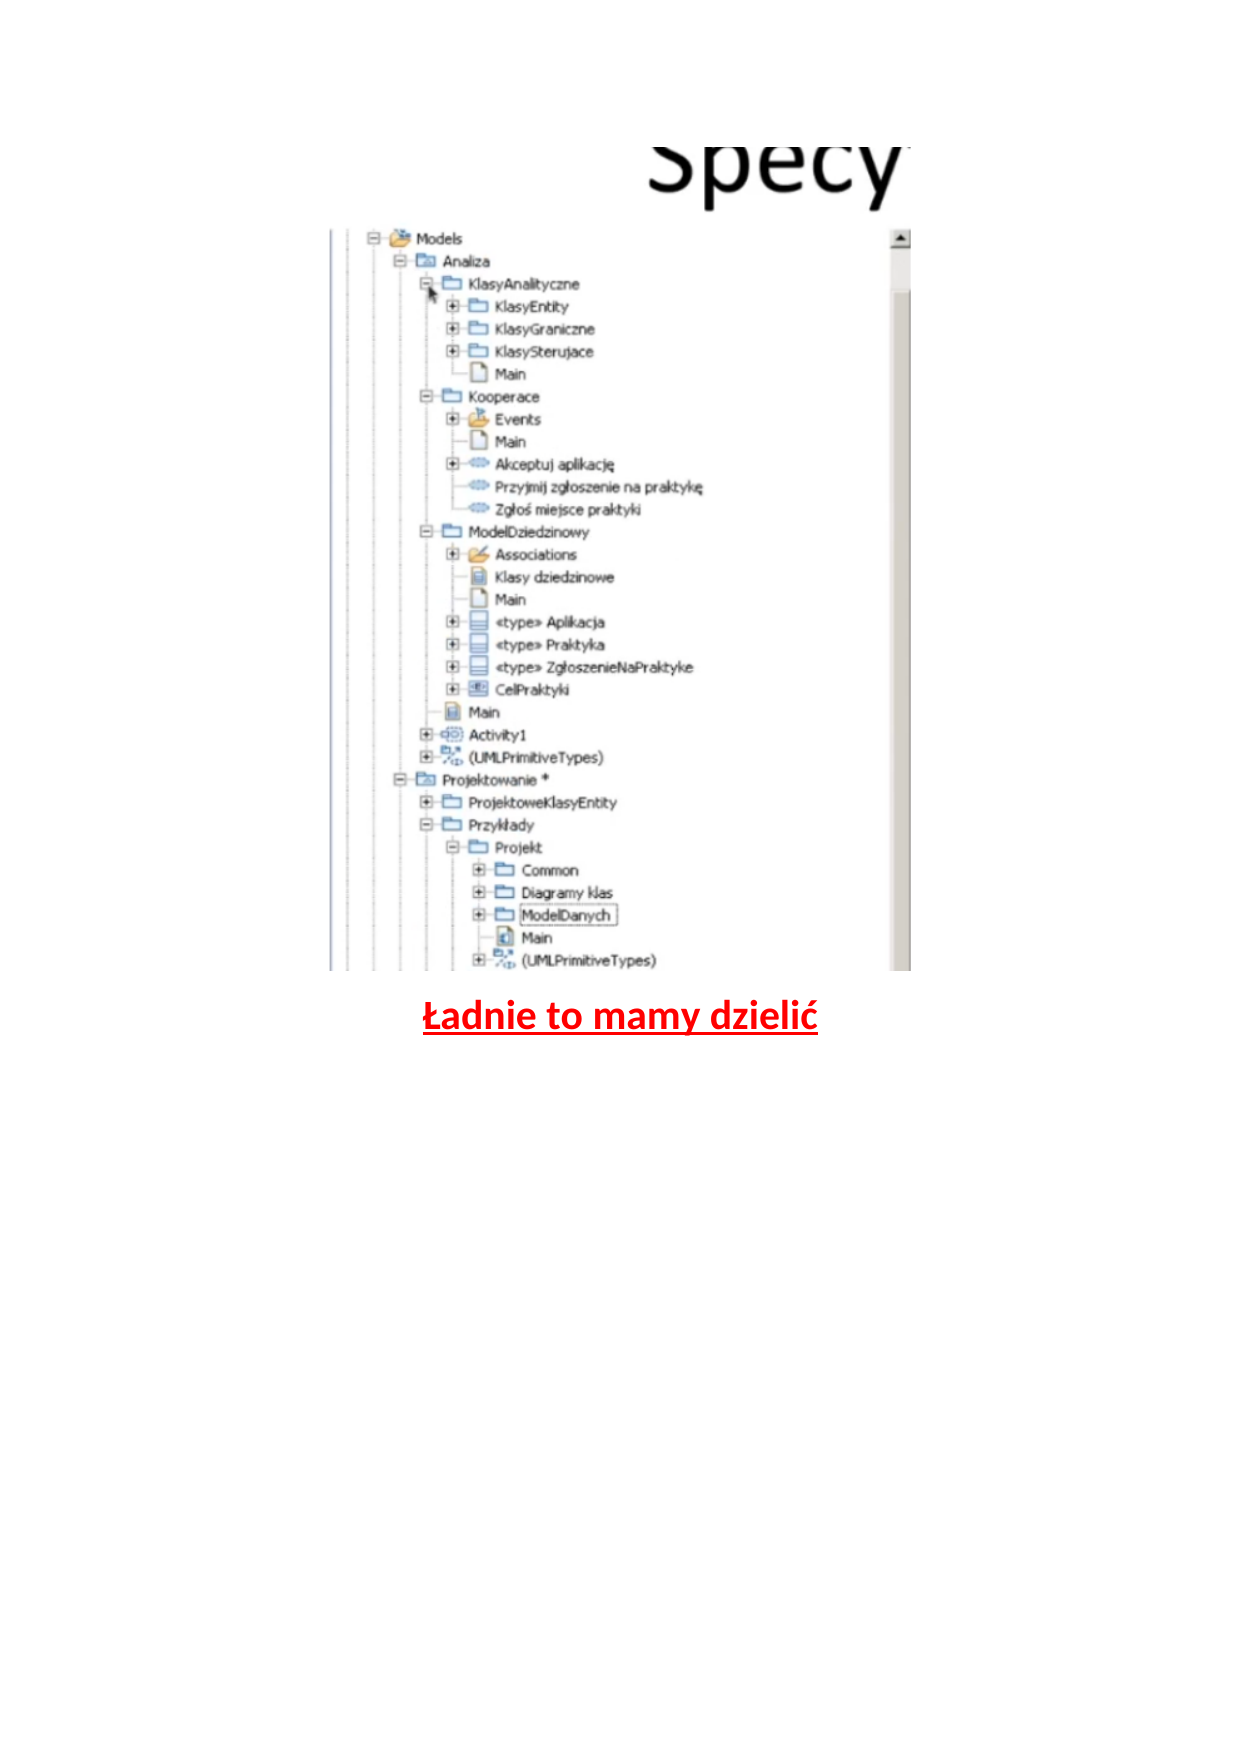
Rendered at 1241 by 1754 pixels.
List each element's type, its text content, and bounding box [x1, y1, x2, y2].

picture [329, 147, 911, 971]
text Ładnie to mamy dzielić [148, 989, 1093, 1040]
